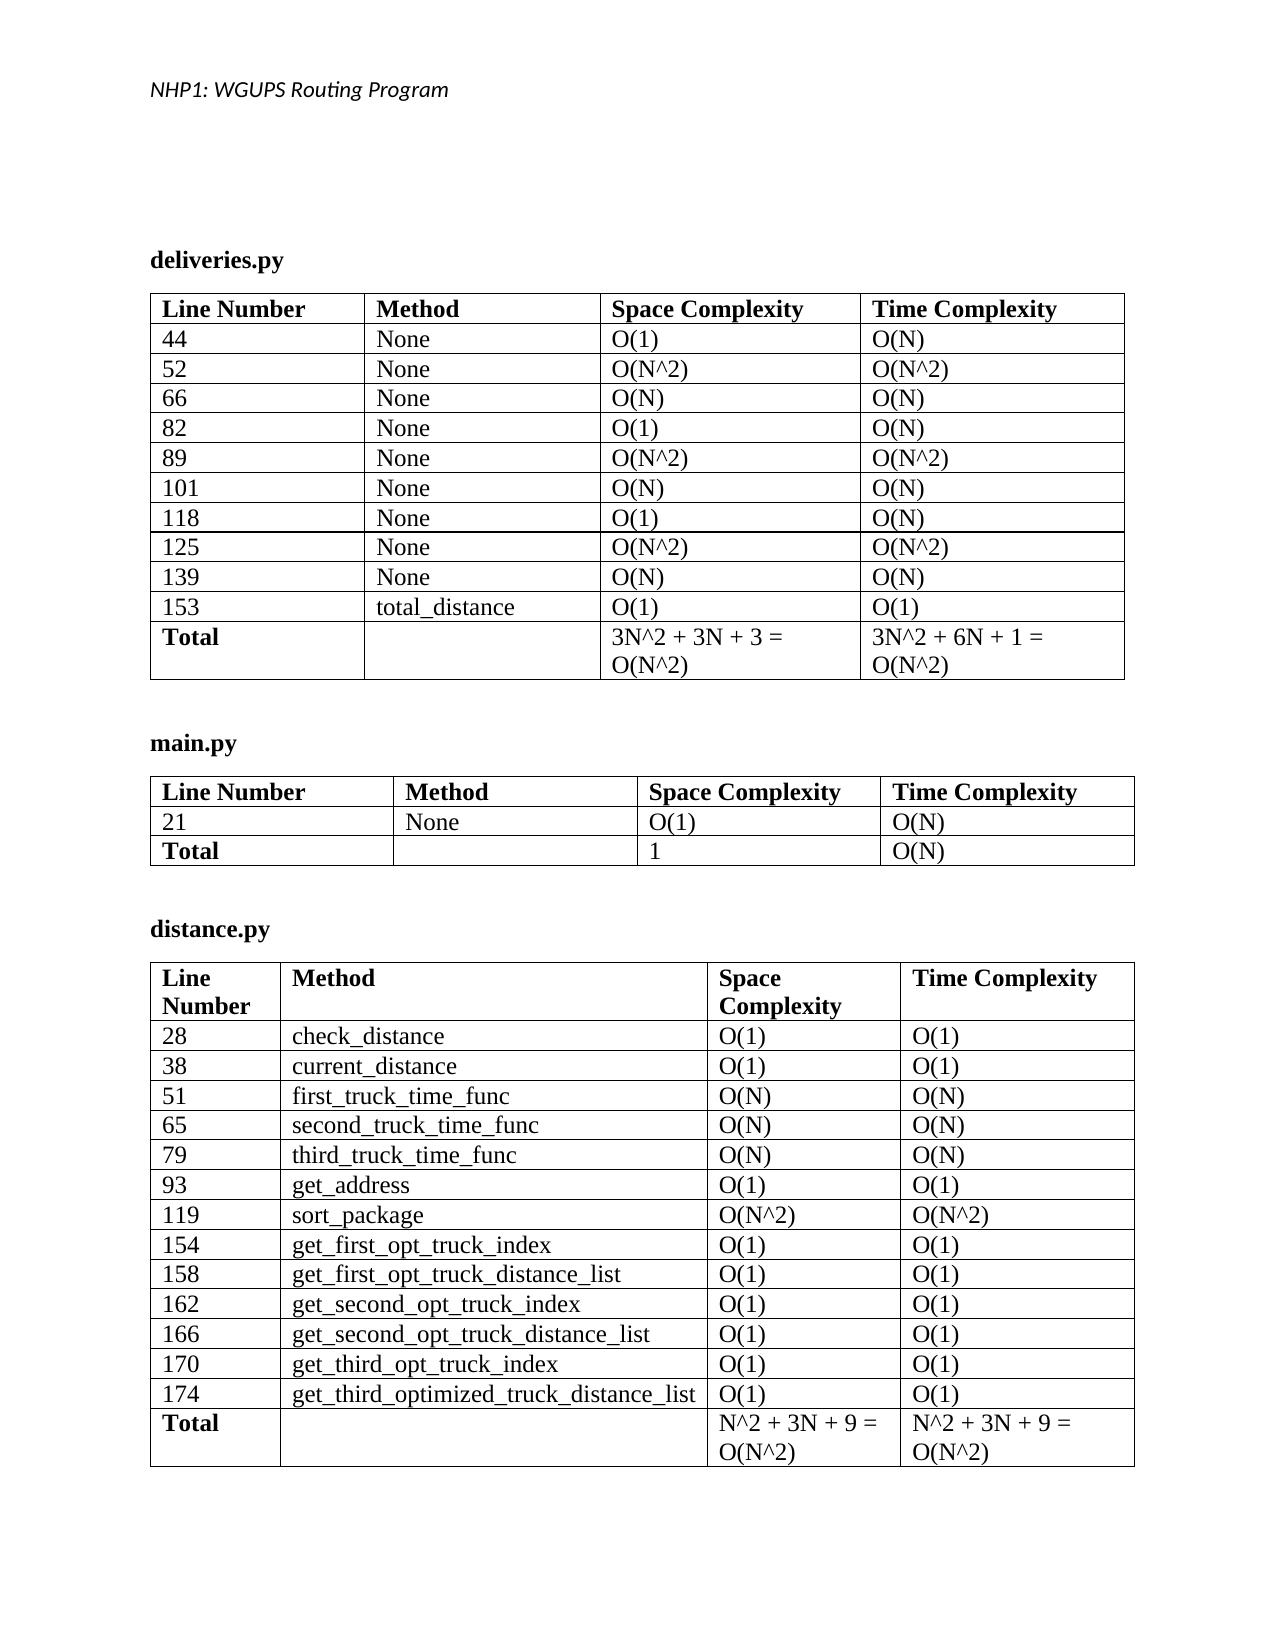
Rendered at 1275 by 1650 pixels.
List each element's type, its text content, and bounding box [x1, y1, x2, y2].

table_cell O(1) [601, 503, 860, 531]
table_cell get_first_opt_truck_index [281, 1230, 707, 1258]
table_cell O(N) [861, 324, 1124, 353]
table_cell get_third_opt_truck_index [281, 1349, 707, 1378]
table_cell O(N) [708, 1081, 900, 1109]
table_cell None [365, 562, 600, 591]
table_cell second_truck_time_func [281, 1111, 707, 1139]
table_cell O(1) [708, 1349, 900, 1378]
table_cell O(1) [901, 1021, 1134, 1050]
table_cell None [365, 473, 600, 502]
table_header Method [394, 777, 637, 806]
table_cell [365, 622, 600, 679]
table_header Space Complexity [601, 294, 860, 323]
table_cell O(1) [901, 1349, 1134, 1378]
table_header Space Complexity [638, 777, 880, 806]
table_cell 38 [151, 1051, 280, 1080]
table_cell 28 [151, 1021, 280, 1050]
table_cell O(N) [708, 1111, 900, 1139]
table_cell O(N) [601, 562, 860, 591]
table_cell 119 [151, 1200, 280, 1229]
table_cell 82 [151, 413, 364, 442]
table_cell O(1) [708, 1021, 900, 1050]
table_cell first_truck_time_func [281, 1081, 707, 1109]
table_cell O(N^2) [901, 1200, 1134, 1229]
table_cell O(N) [708, 1140, 900, 1169]
table_cell O(N) [601, 473, 860, 502]
table_cell O(1) [708, 1379, 900, 1407]
table_cell get_third_optimized_truck_distance_list [281, 1379, 707, 1407]
table_cell O(1) [901, 1230, 1134, 1258]
table_cell 44 [151, 324, 364, 353]
table_cell O(N^2) [708, 1200, 900, 1229]
table_cell O(1) [901, 1170, 1134, 1199]
table_cell 154 [151, 1230, 280, 1258]
table_cell None [365, 413, 600, 442]
table_cell O(N) [861, 473, 1124, 502]
table_cell [394, 836, 637, 865]
table_cell None [365, 354, 600, 382]
table_cell None [365, 384, 600, 412]
table_cell None [365, 443, 600, 472]
table_cell O(N) [861, 413, 1124, 442]
table_cell O(1) [708, 1170, 900, 1199]
table_cell O(1) [708, 1319, 900, 1348]
table_cell O(1) [601, 592, 860, 621]
table_cell O(N) [861, 562, 1124, 591]
table_cell O(1) [901, 1289, 1134, 1318]
table_cell 66 [151, 384, 364, 412]
table_cell None [394, 807, 637, 835]
table_cell third_truck_time_func [281, 1140, 707, 1169]
table_cell 51 [151, 1081, 280, 1109]
table_cell O(1) [638, 807, 880, 835]
table_cell O(N) [861, 384, 1124, 412]
table_cell O(1) [601, 324, 860, 353]
table_header Line Number [151, 963, 280, 1020]
table_cell O(1) [708, 1230, 900, 1258]
table_cell 153 [151, 592, 364, 621]
table_cell O(1) [861, 592, 1124, 621]
table_cell O(N) [861, 503, 1124, 531]
table_cell 3N^2 + 3N + 3 = O(N^2) [601, 622, 860, 679]
table_cell 1 [638, 836, 880, 865]
table_cell 158 [151, 1260, 280, 1288]
table_header Time Complexity [861, 294, 1124, 323]
table_cell O(N^2) [601, 533, 860, 561]
table_cell 170 [151, 1349, 280, 1378]
table_header Time Complexity [881, 777, 1134, 806]
table_cell get_second_opt_truck_index [281, 1289, 707, 1318]
table_cell O(1) [708, 1260, 900, 1288]
table_cell Total [151, 622, 364, 679]
table_cell O(N^2) [861, 443, 1124, 472]
table_cell O(N) [901, 1140, 1134, 1169]
table_cell 162 [151, 1289, 280, 1318]
table_header Method [365, 294, 600, 323]
table_cell None [365, 324, 600, 353]
table_cell current_distance [281, 1051, 707, 1080]
table_cell O(1) [901, 1260, 1134, 1288]
table_cell [281, 1409, 707, 1466]
text main.py [150, 728, 1125, 757]
table_cell 21 [151, 807, 393, 835]
table_cell None [365, 503, 600, 531]
table_cell total_distance [365, 592, 600, 621]
table_header Line Number [151, 294, 364, 323]
table_cell O(1) [601, 413, 860, 442]
table_cell O(N^2) [601, 354, 860, 382]
table_cell 52 [151, 354, 364, 382]
table_cell O(1) [901, 1319, 1134, 1348]
table_cell 166 [151, 1319, 280, 1348]
table_cell O(N) [901, 1111, 1134, 1139]
table_cell 3N^2 + 6N + 1 = O(N^2) [861, 622, 1124, 679]
table_cell O(N) [901, 1081, 1134, 1109]
table_cell get_second_opt_truck_distance_list [281, 1319, 707, 1348]
table_cell O(1) [708, 1289, 900, 1318]
table_header Line Number [151, 777, 393, 806]
table_header Method [281, 963, 707, 1020]
table_cell 89 [151, 443, 364, 472]
text deliveries.py [150, 245, 1125, 274]
table_cell O(N) [881, 836, 1134, 865]
table_cell O(N^2) [861, 533, 1124, 561]
table_cell 174 [151, 1379, 280, 1407]
table_cell get_first_opt_truck_distance_list [281, 1260, 707, 1288]
table_cell 65 [151, 1111, 280, 1139]
table_cell check_distance [281, 1021, 707, 1050]
table_cell sort_package [281, 1200, 707, 1229]
table_cell O(1) [901, 1051, 1134, 1080]
table_cell 139 [151, 562, 364, 591]
table_cell O(N^2) [861, 354, 1124, 382]
table_cell Total [151, 836, 393, 865]
table_cell N^2 + 3N + 9 = O(N^2) [708, 1409, 900, 1466]
table_cell 125 [151, 533, 364, 561]
table_cell 118 [151, 503, 364, 531]
table_cell 101 [151, 473, 364, 502]
table_cell O(N) [881, 807, 1134, 835]
table_cell Total [151, 1409, 280, 1466]
table_header Space Complexity [708, 963, 900, 1020]
table_cell O(N^2) [601, 443, 860, 472]
text distance.py [150, 914, 1125, 943]
table_cell get_address [281, 1170, 707, 1199]
table_header Time Complexity [901, 963, 1134, 1020]
table_cell N^2 + 3N + 9 = O(N^2) [901, 1409, 1134, 1466]
table_cell None [365, 533, 600, 561]
table_cell 93 [151, 1170, 280, 1199]
table_cell O(1) [901, 1379, 1134, 1407]
table_cell 79 [151, 1140, 280, 1169]
table_cell O(N) [601, 384, 860, 412]
table_cell O(1) [708, 1051, 900, 1080]
